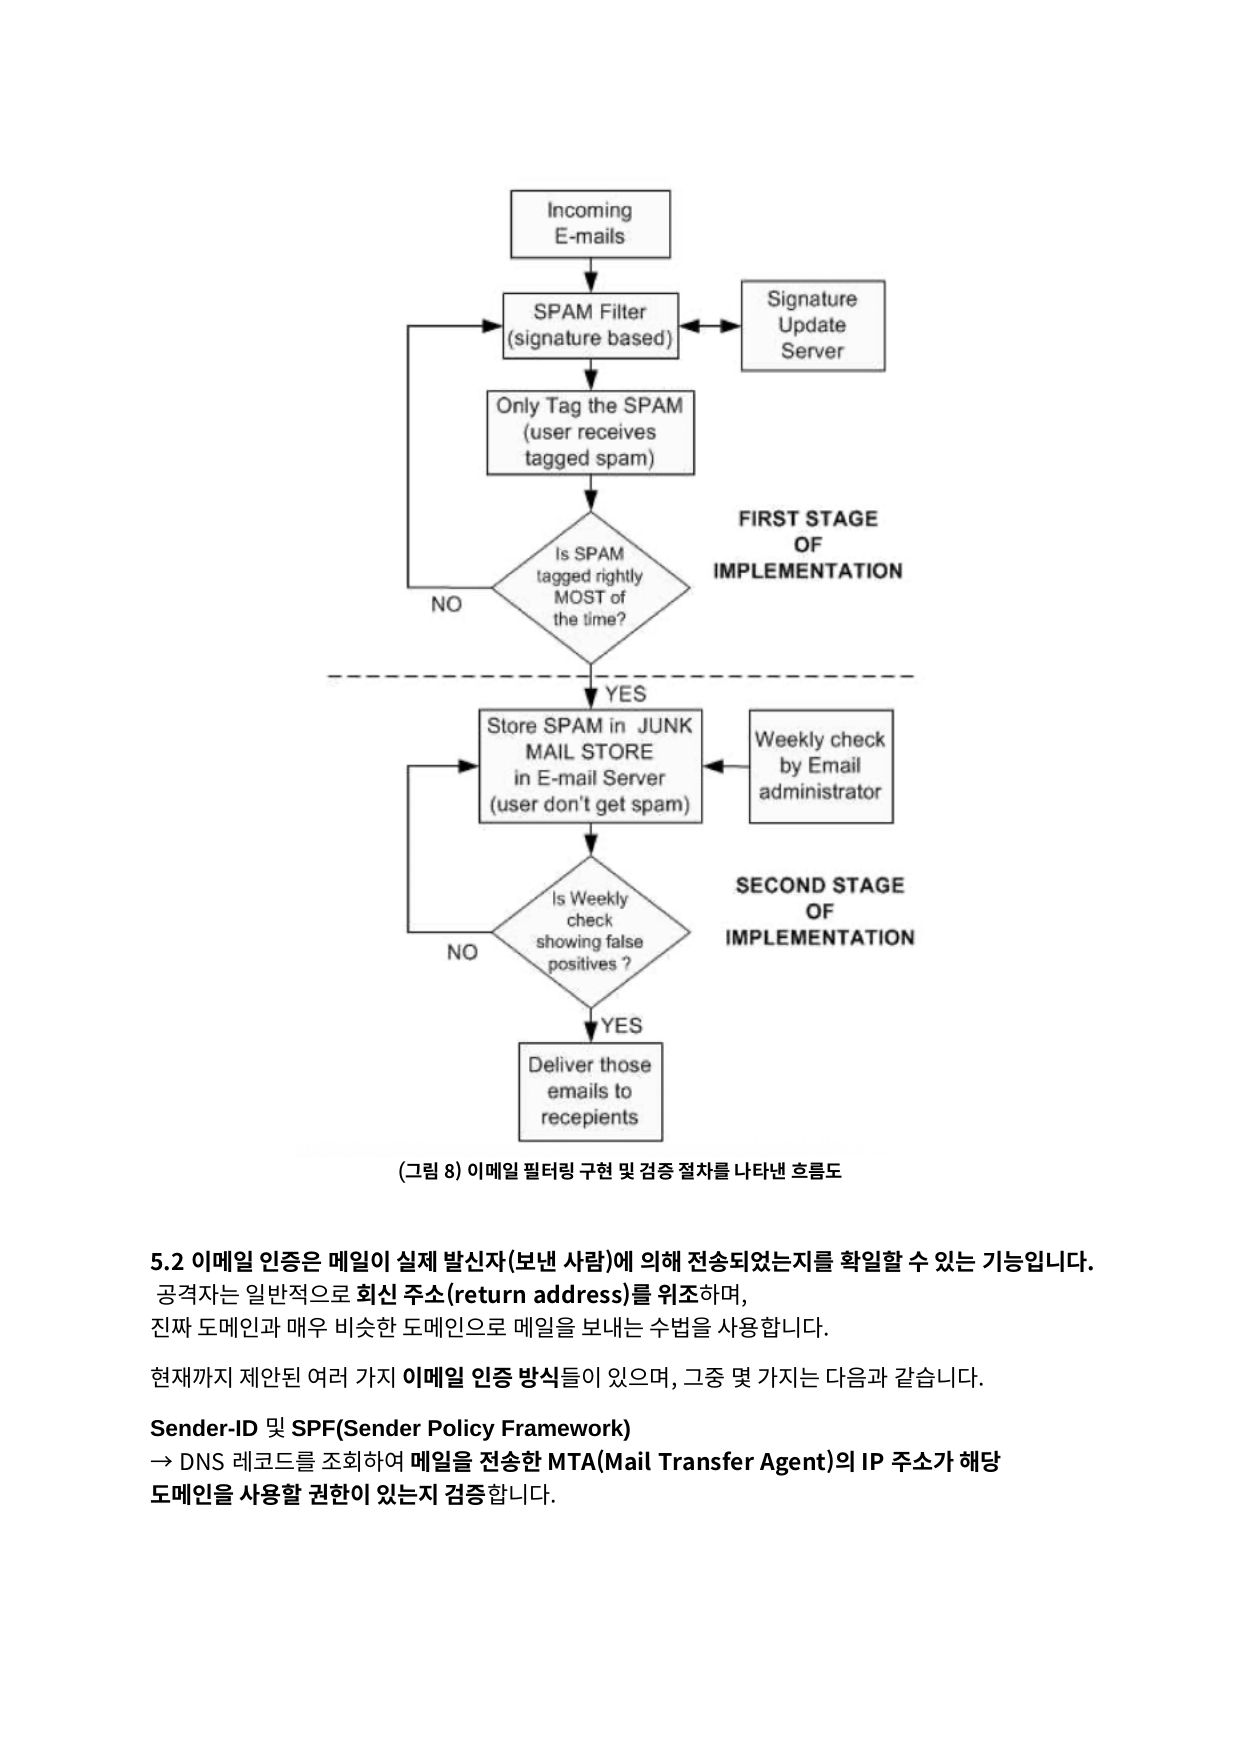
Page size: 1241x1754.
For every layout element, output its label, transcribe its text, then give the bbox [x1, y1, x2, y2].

text 현재까지 제안된 여러 가지 이메일 인증 방식들이 있으며, 그중 몇 가지는 다음과 같습니다. [150, 1360, 1090, 1393]
text Sender-ID 및 SPF(Sender Policy Framework) → DNS 레코드를 조회하여 메일을 전송한 MTA(Mail Transfer Agent)의 IP 주소가 해당 도메인을 사용할 권한이 있는지 검증합니다. [150, 1410, 1090, 1510]
picture [295, 150, 945, 1157]
text 5.2 이메일 인증은 메일이 실제 발신자(보낸 사람)에 의해 전송되었는지를 확일할 수 있는 기능입니다. 공격자는 일반적으로 회신 주소(return address)를 위조하며, 진짜 도메인과 매우 비슷한 도메인으로 메일을 보내는 수법을 사용합니다. [150, 1244, 1090, 1343]
